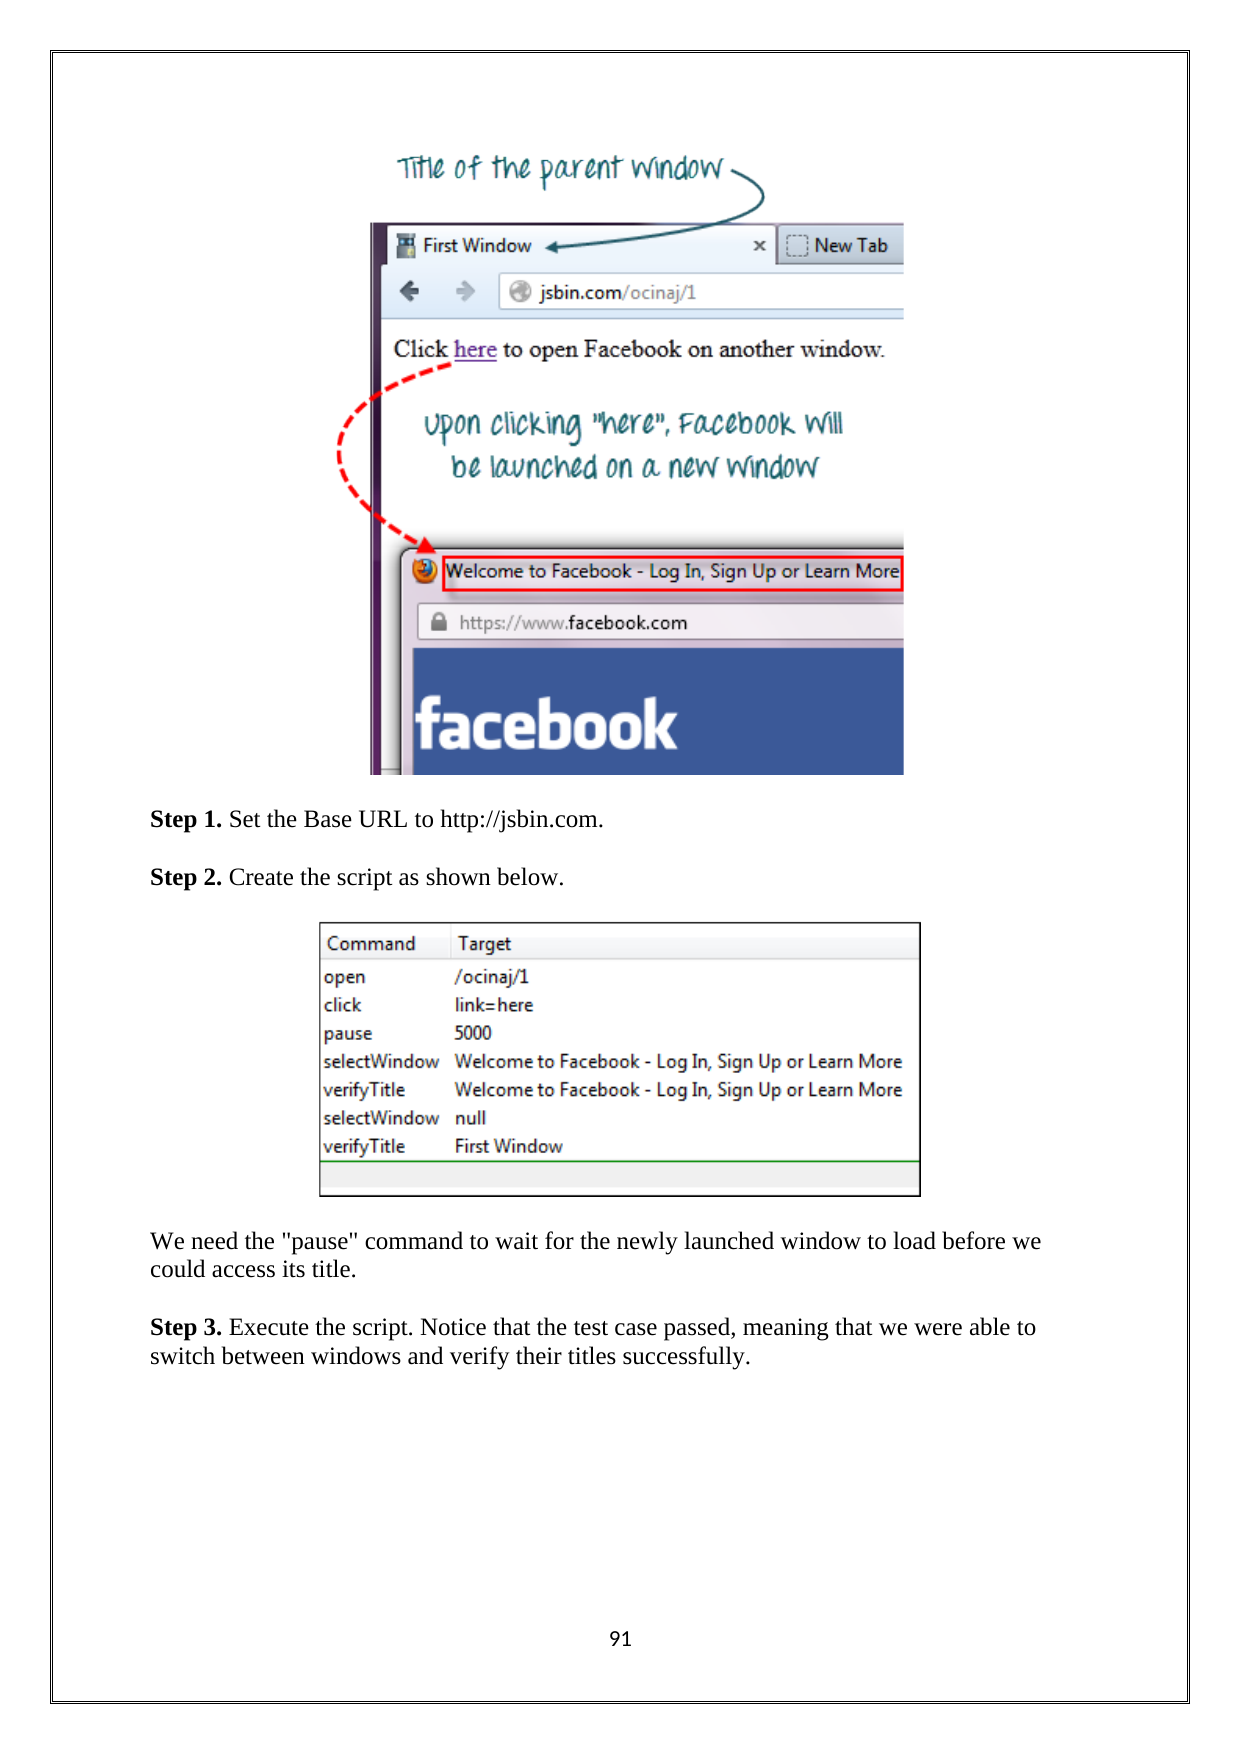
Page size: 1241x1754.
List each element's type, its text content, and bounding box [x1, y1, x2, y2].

text Step 3. Execute the script. Notice that the test case passed, meaning that we were able to switch between windows and verify their titles successfully. [150, 1312, 1090, 1370]
text We need the "pause" command to wait for the newly launched window to load before we could access its title. [150, 1226, 1090, 1283]
picture [319, 920, 921, 1197]
text Step 2. Create the script as shown below. [150, 862, 1090, 891]
picture [336, 150, 904, 775]
text Step 1. Set the Base URL to http://jsbin.com. [150, 804, 1090, 833]
